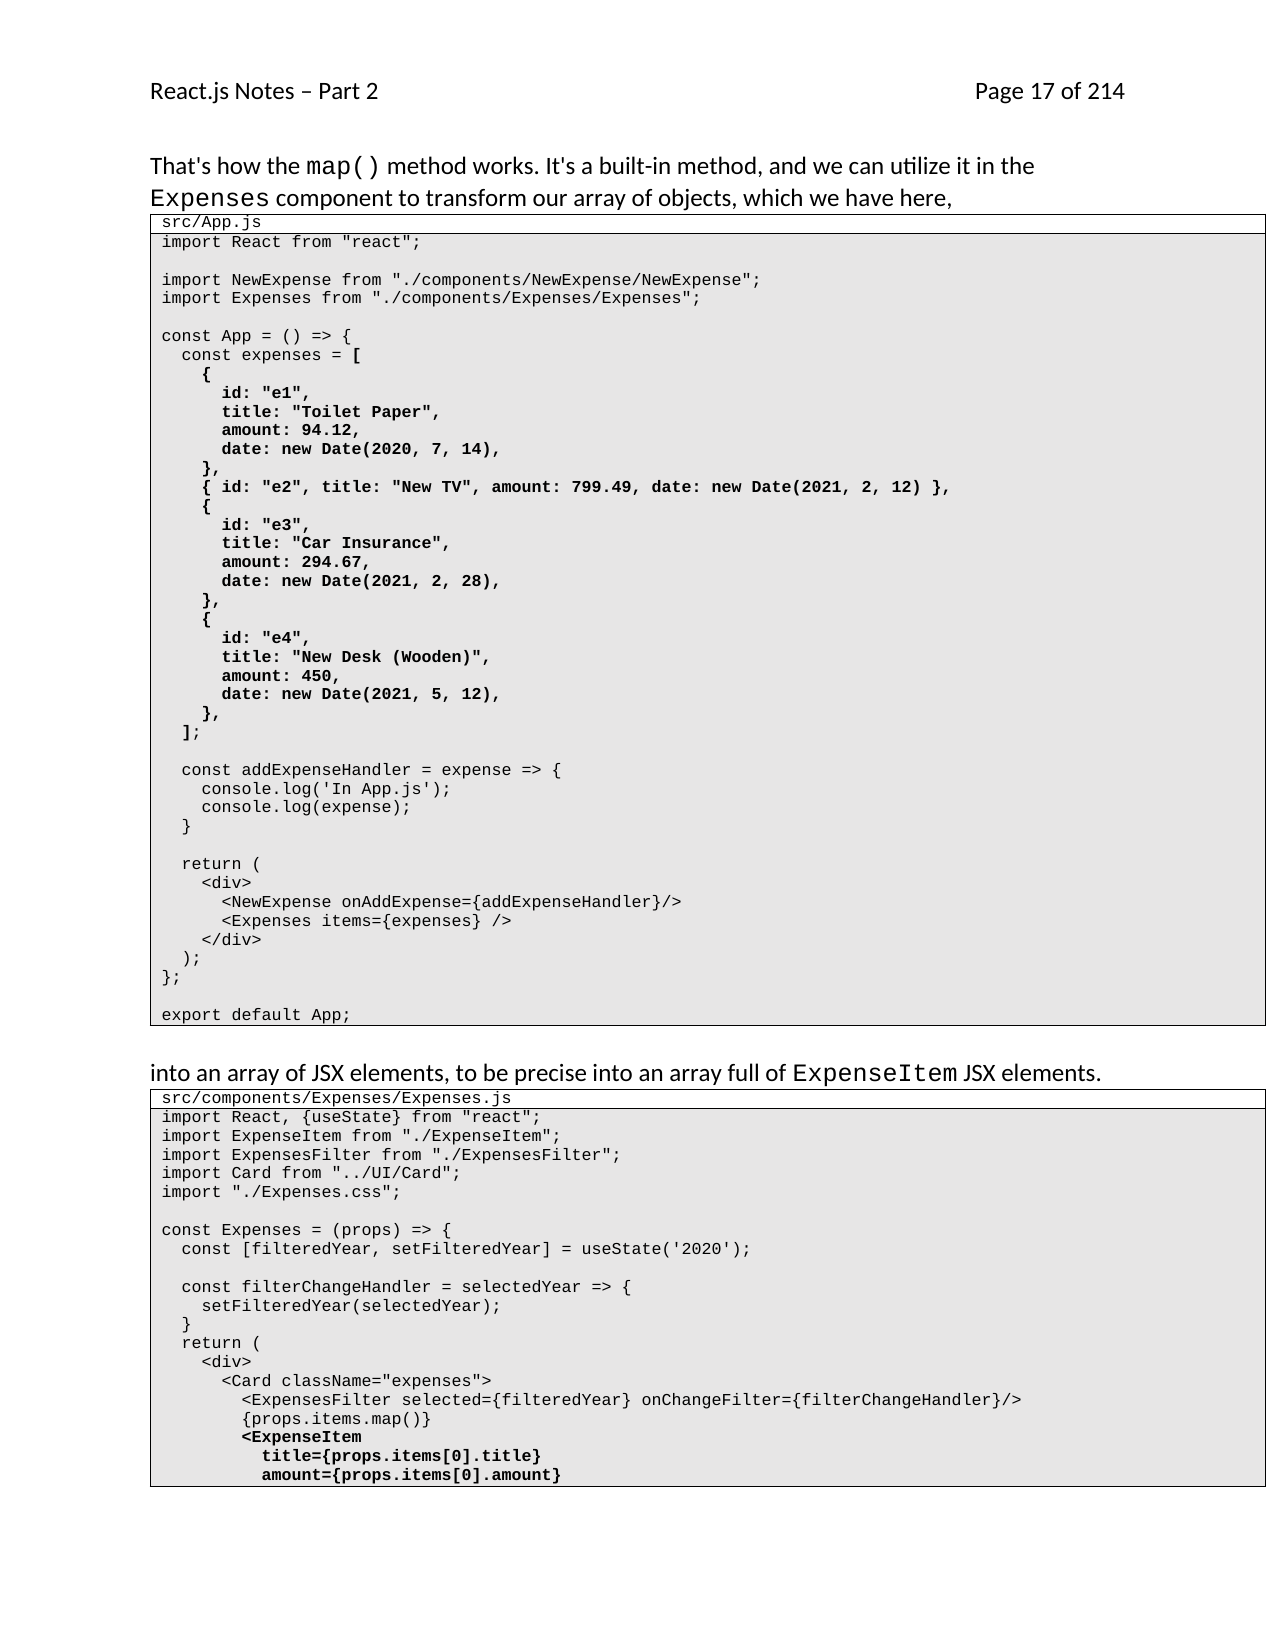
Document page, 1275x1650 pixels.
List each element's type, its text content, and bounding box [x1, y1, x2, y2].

text That's how the map() method works. It's a built-in method, and we can utilize it in the Expenses component to transform our array of objects, which we have here, [150, 150, 1125, 213]
table_header src/App.js [151, 215, 1265, 233]
text into an array of JSX elements, to be precise into an array full of ExpenseItem JSX elements. [150, 1057, 1125, 1089]
table_header src/components/Expenses/Expenses.js [151, 1090, 1265, 1108]
table_cell import React from "react"; import NewExpense from "./components/NewExpense/NewExpense"; import Expenses from "./components/Expenses/Expenses"; const App = () => { const expenses = [ { id: "e1", title: "Toilet Paper", amount: 94.12, date: new Date(2020, 7, 14), }, { id: "e2", title: "New TV", amount: 799.49, date: new Date(2021, 2, 12) }, { id: "e3", title: "Car Insurance", amount: 294.67, date: new Date(2021, 2, 28), }, { id: "e4", title: "New Desk (Wooden)", amount: 450, date: new Date(2021, 5, 12), }, ]; const addExpenseHandler = expense => { console.log('In App.js'); console.log(expense); } return ( <div> <NewExpense onAddExpense={addExpenseHandler}/> <Expenses items={expenses} /> </div> ); }; export default App; [151, 234, 1265, 1025]
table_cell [151, 1109, 1265, 1486]
